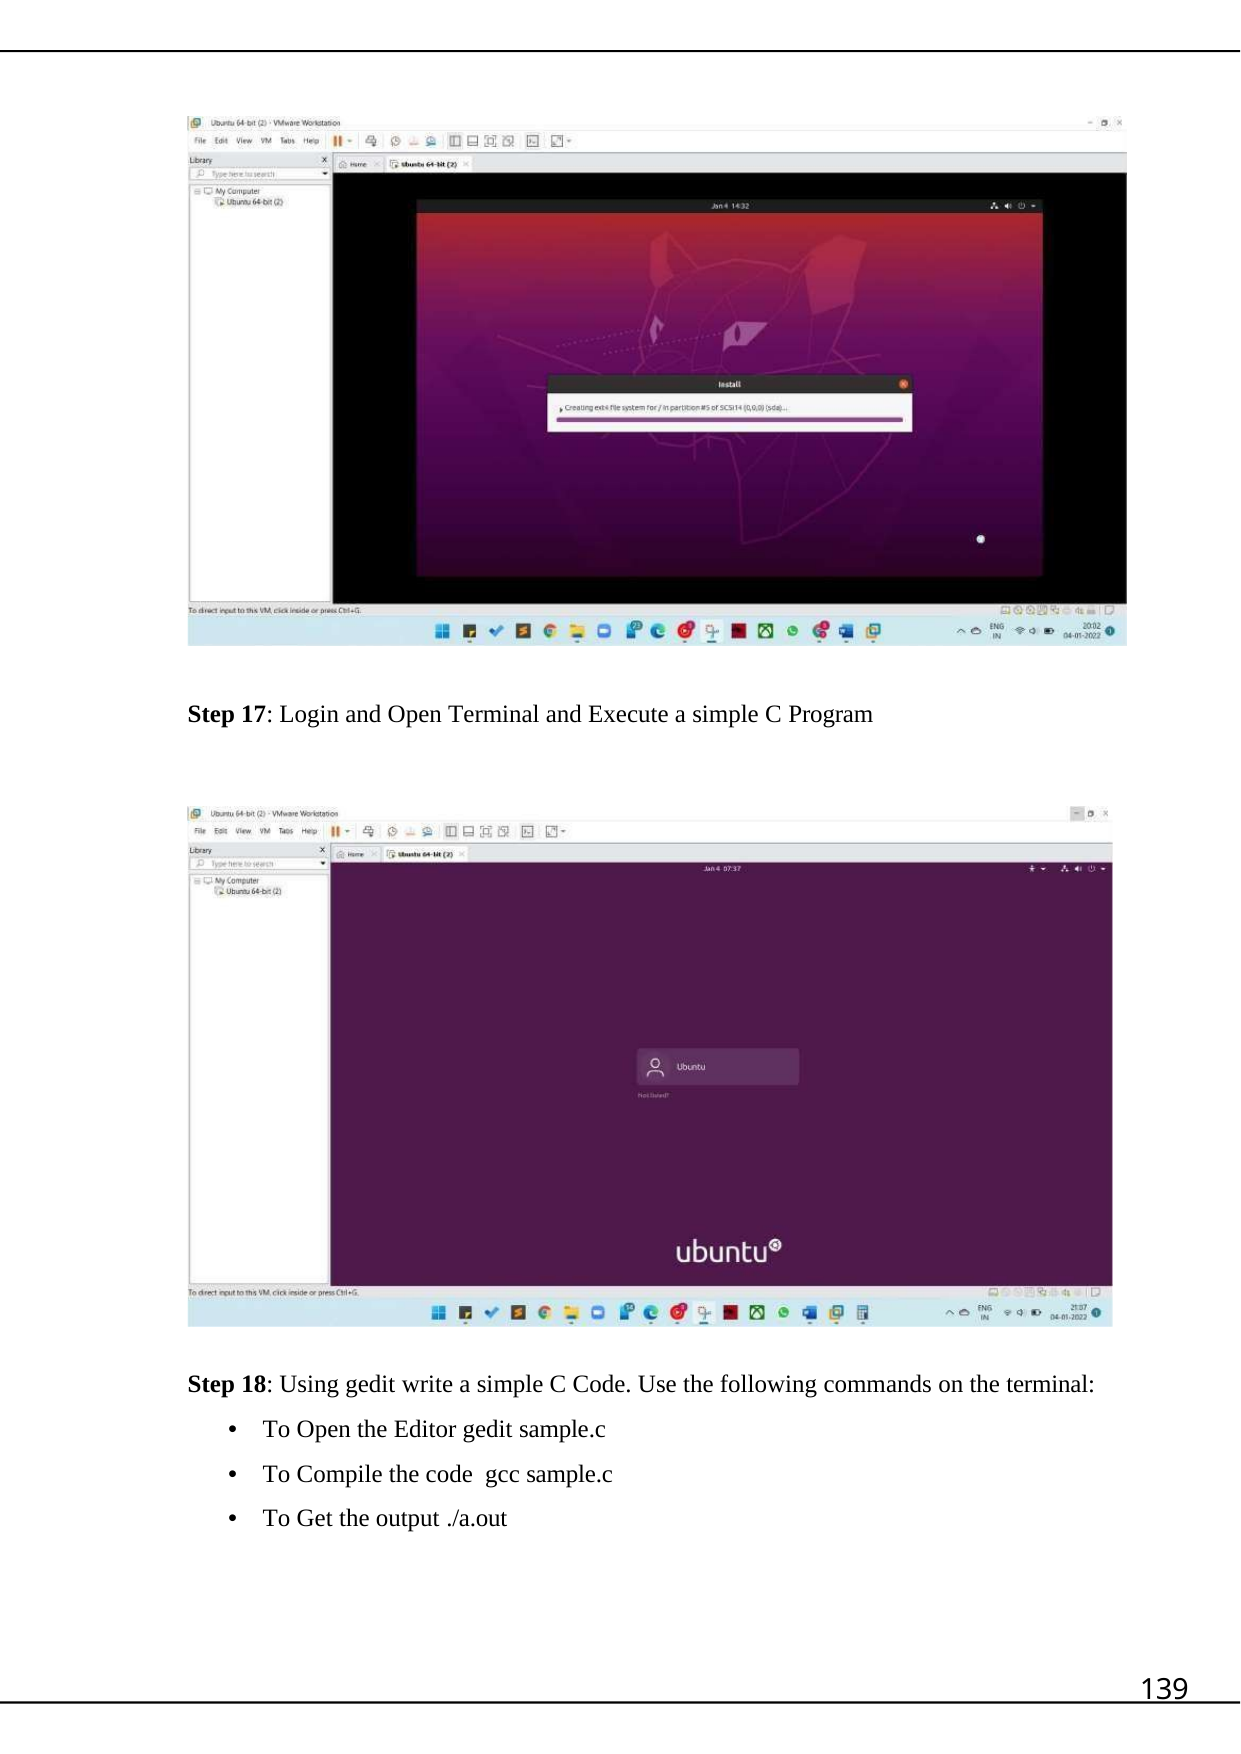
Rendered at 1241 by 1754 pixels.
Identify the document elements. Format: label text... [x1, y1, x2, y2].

list To Open the Editor gedit sample.c [225, 1414, 1198, 1444]
list To Get the output ./a.out [225, 1503, 1198, 1534]
picture [187, 806, 1113, 1327]
text Step 18: Using gedit write a simple C Code. Use the following commands on the terminal: [187, 1369, 1198, 1397]
text Step 17: Login and Open Terminal and Execute a simple C Program [187, 699, 1198, 728]
list To Compile the code gcc sample.c [225, 1459, 1198, 1489]
picture [187, 116, 1127, 646]
